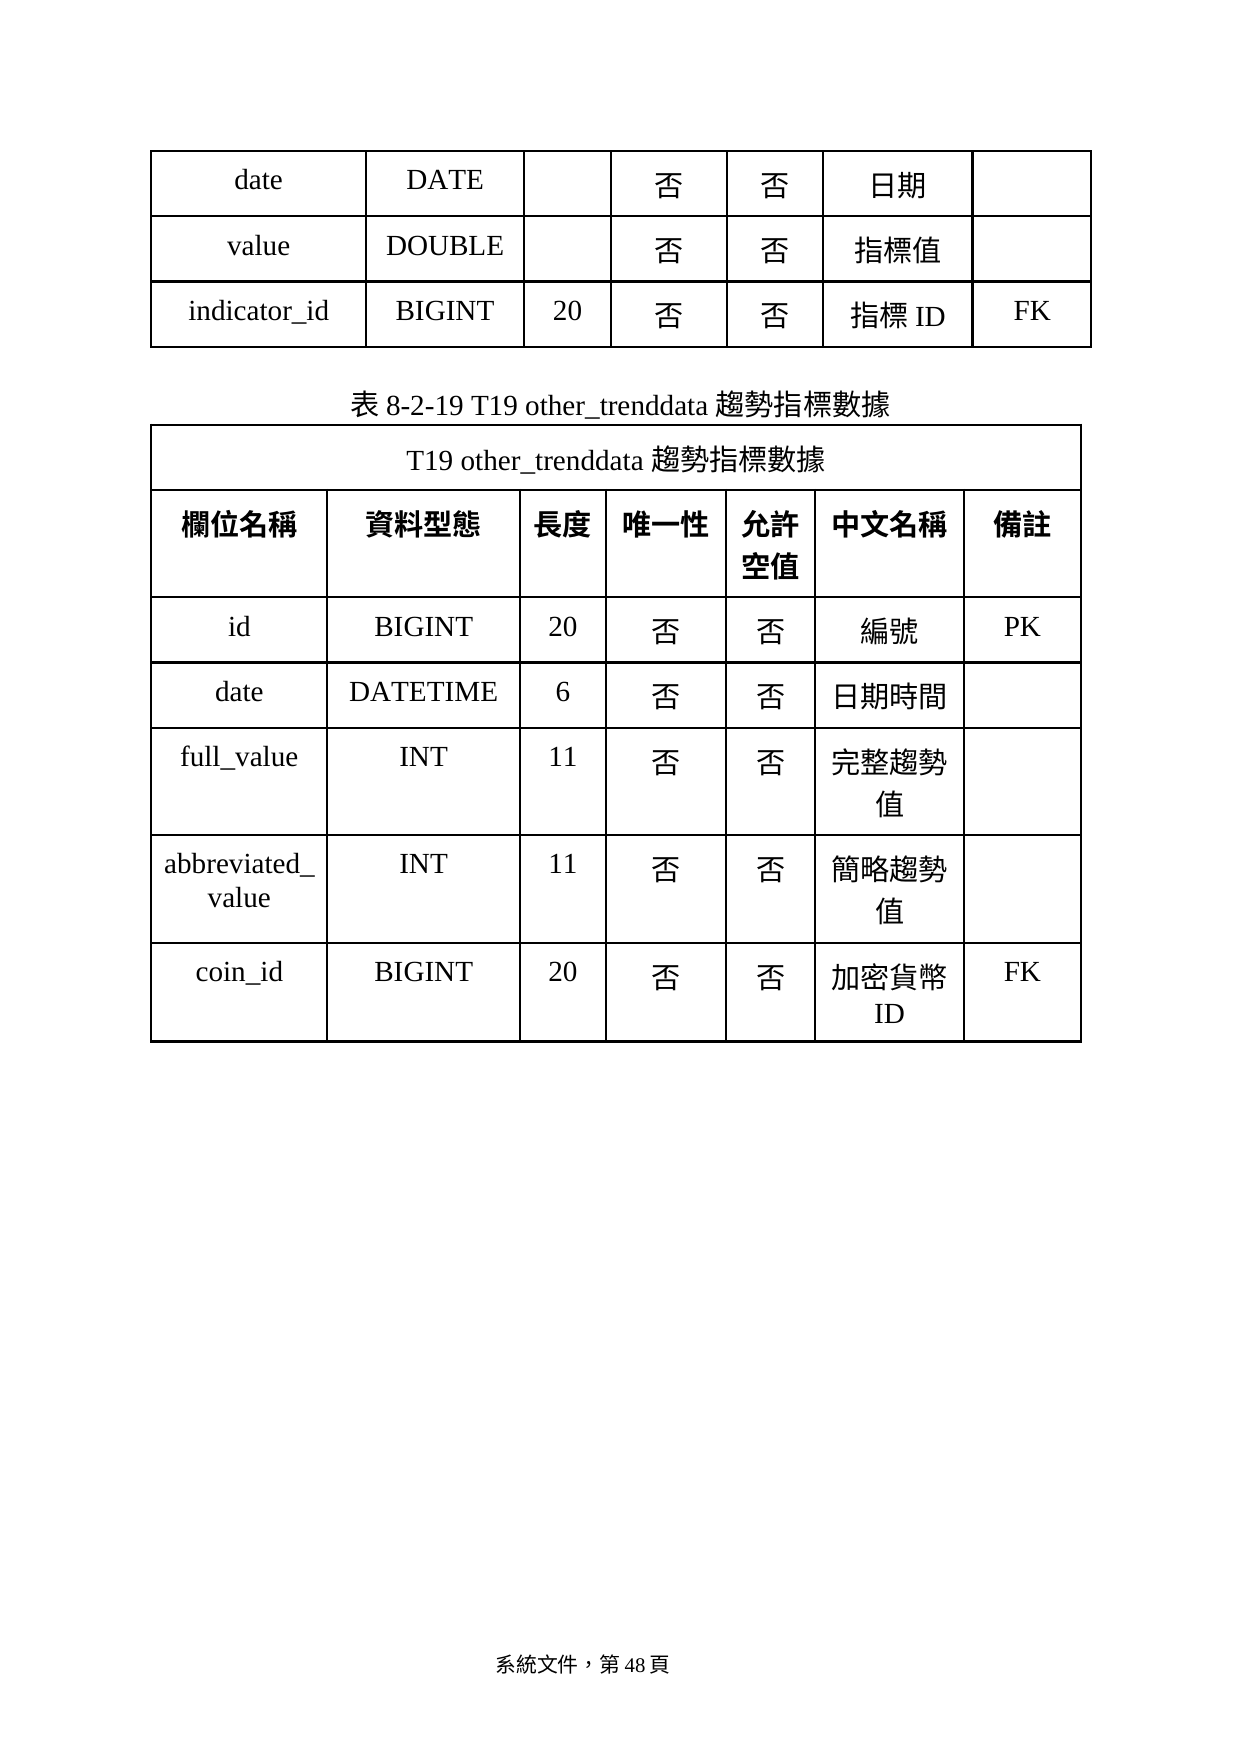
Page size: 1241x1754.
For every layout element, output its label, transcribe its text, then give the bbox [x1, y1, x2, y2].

table_cell full_value [152, 729, 326, 834]
table_cell 否 [607, 598, 725, 661]
table_cell 日期時間 [816, 664, 963, 727]
table_cell indicator_id [152, 283, 365, 346]
table_cell PK [965, 598, 1080, 661]
table_cell [965, 729, 1080, 834]
table_cell 11 [521, 836, 605, 942]
table_cell 否 [727, 664, 814, 727]
table_cell value [152, 217, 365, 280]
table_cell 否 [728, 152, 822, 215]
table_cell [965, 836, 1080, 942]
table_cell 否 [612, 283, 726, 346]
table_cell 20 [521, 598, 605, 661]
table_cell INT [328, 729, 519, 834]
text 表 8-2-19 T19 other_trenddata 趨勢指標數據 [150, 381, 1090, 423]
table_cell 備註 [965, 491, 1080, 596]
table_cell DATETIME [328, 664, 519, 727]
table_cell [525, 217, 610, 280]
table_cell 指標值 [824, 217, 971, 280]
table_cell BIGINT [367, 283, 523, 346]
table_cell 否 [728, 217, 822, 280]
table_cell 否 [727, 836, 814, 942]
table_cell abbreviated_value [152, 836, 326, 942]
table_cell 否 [727, 598, 814, 661]
table_cell 長度 [521, 491, 605, 596]
table_cell 唯一性 [607, 491, 725, 596]
table_cell DATE [367, 152, 523, 215]
table_cell DOUBLE [367, 217, 523, 280]
table_cell 否 [607, 664, 725, 727]
table_cell 資料型態 [328, 491, 519, 596]
table_cell 否 [607, 836, 725, 942]
table_cell 加密貨幣 ID [816, 944, 963, 1040]
table_cell 否 [607, 944, 725, 1040]
table_header T19 other_trenddata 趨勢指標數據 [152, 426, 1080, 489]
table_cell 否 [728, 283, 822, 346]
table_cell 簡略趨勢值 [816, 836, 963, 942]
table_cell INT [328, 836, 519, 942]
table_cell coin_id [152, 944, 326, 1040]
table_cell 20 [521, 944, 605, 1040]
table_cell id [152, 598, 326, 661]
table_cell 6 [521, 664, 605, 727]
table_cell 否 [612, 217, 726, 280]
table_cell 指標 ID [824, 283, 971, 346]
table_cell date [152, 664, 326, 727]
table_cell 編號 [816, 598, 963, 661]
table_cell 11 [521, 729, 605, 834]
table_cell 中文名稱 [816, 491, 963, 596]
table_cell 欄位名稱 [152, 491, 326, 596]
table_cell FK [965, 944, 1080, 1040]
table_cell 20 [525, 283, 610, 346]
table_cell 完整趨勢值 [816, 729, 963, 834]
table_cell [525, 152, 610, 215]
table_cell 否 [607, 729, 725, 834]
table_cell FK [974, 283, 1090, 346]
table_cell 允許空值 [727, 491, 814, 596]
table_cell BIGINT [328, 598, 519, 661]
table_cell [974, 217, 1090, 280]
table_cell date [152, 152, 365, 215]
table_cell [965, 664, 1080, 727]
table_cell 否 [727, 944, 814, 1040]
table_cell [974, 152, 1090, 215]
table_cell BIGINT [328, 944, 519, 1040]
table_cell 日期 [824, 152, 971, 215]
table_cell 否 [727, 729, 814, 834]
table_cell 否 [612, 152, 726, 215]
